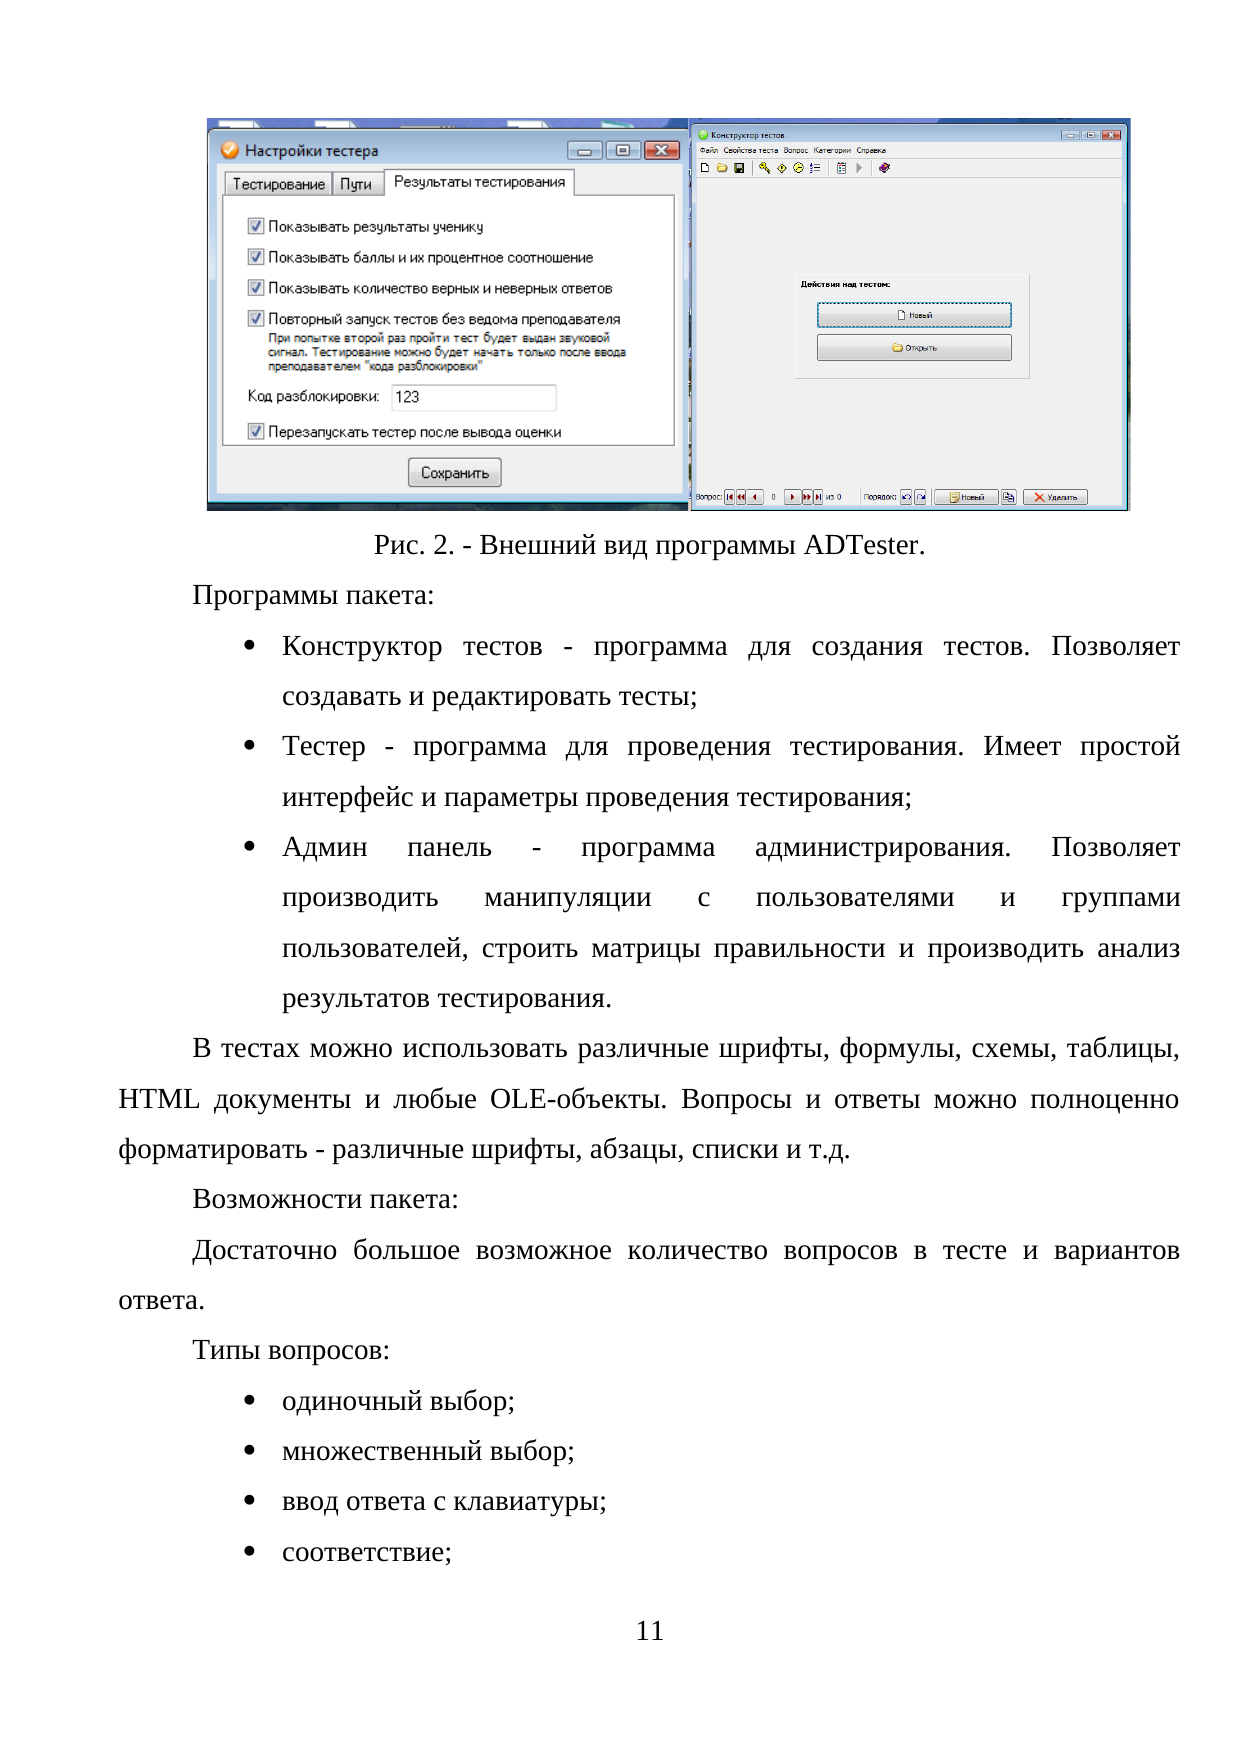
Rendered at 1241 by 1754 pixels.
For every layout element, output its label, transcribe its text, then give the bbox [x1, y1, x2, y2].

text Рис. 2. - Внешний вид программы ADTester. [118, 527, 1181, 561]
list соответствие; [244, 1534, 1181, 1568]
text Типы вопросов: [118, 1332, 1181, 1366]
text В тестах можно использовать различные шрифты, формулы, схемы, таблицы, HTML документы и любые OLE-объекты. Вопросы и ответы можно полноценно форматировать - различные шрифты, абзацы, списки и т.д. [118, 1031, 1181, 1165]
list Тестер - программа для проведения тестирования. Имеет простой интерфейс и параметры проведения тестирования; [244, 728, 1181, 812]
list Конструктор тестов - программа для создания тестов. Позволяет создавать и редактировать тесты; [244, 628, 1181, 712]
picture [206, 118, 1131, 511]
text Программы пакета: [118, 577, 1181, 611]
text Возможности пакета: [118, 1181, 1181, 1215]
list множественный выбор; [244, 1433, 1181, 1467]
list Админ панель - программа администрирования. Позволяет производить манипуляции с пользователями и группами пользователей, строить матрицы правильности и производить анализ результатов тестирования. [244, 829, 1181, 1014]
list ввод ответа с клавиатуры; [244, 1483, 1181, 1517]
text Достаточно большое возможное количество вопросов в тесте и вариантов ответа. [118, 1232, 1181, 1316]
list одиночный выбор; [244, 1383, 1181, 1416]
